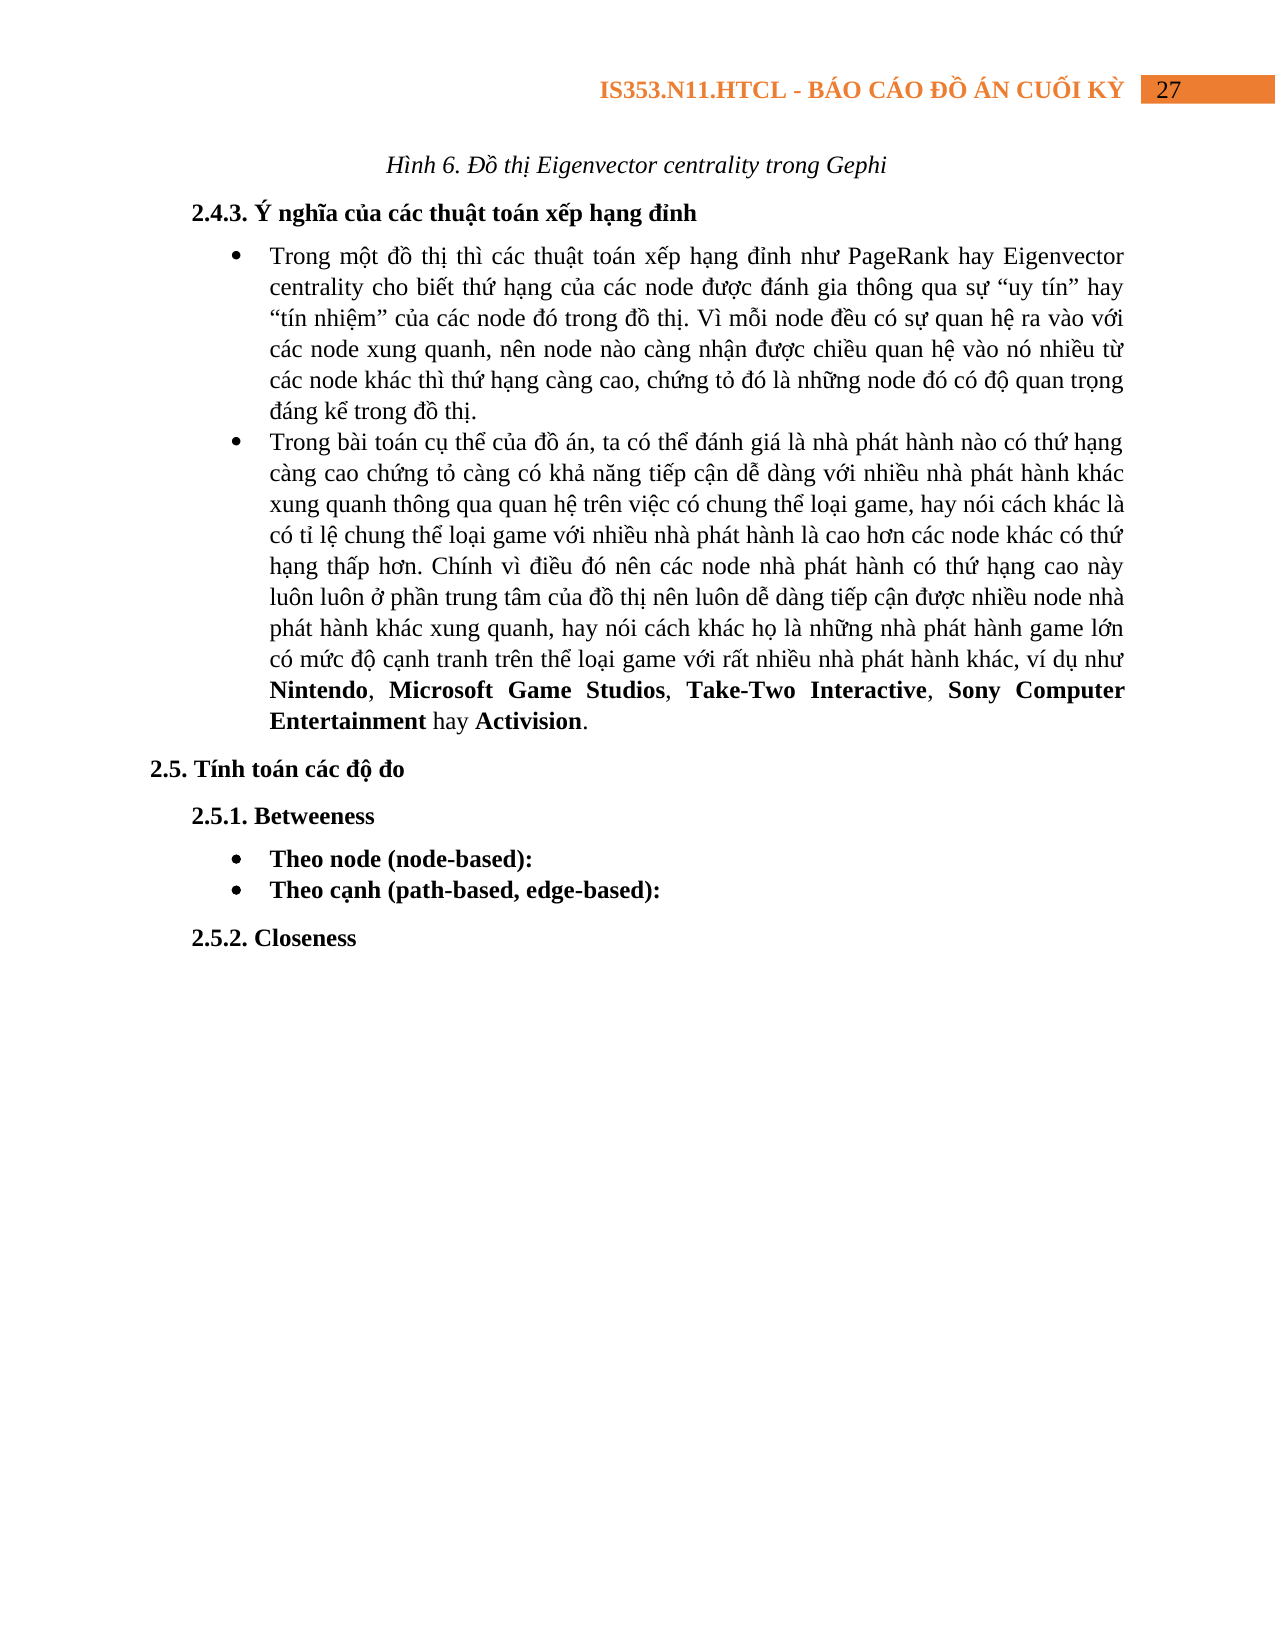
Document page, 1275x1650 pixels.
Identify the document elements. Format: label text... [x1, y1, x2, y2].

subtitle Betweeness [191, 801, 1125, 830]
subtitle Tính toán các độ đo [150, 754, 1125, 783]
subtitle Closeness [191, 923, 1125, 952]
subtitle Ý nghĩa của các thuật toán xếp hạng đỉnh [191, 198, 1125, 226]
list Theo node (node-based): [232, 844, 1125, 873]
list Trong bài toán cụ thể của đồ án, ta có thể đánh giá là nhà phát hành nào có thứ hạng càng cao chứng tỏ càng có khả năng tiếp cận dễ dàng với nhiều nhà phát hành khác xung quanh thông qua quan hệ trên việc có chung thể loại game, hay nói cách khác là có tỉ lệ chung thể loại game với nhiều nhà phát hành là cao hơn các node khác có thứ hạng thấp hơn. Chính vì điều đó nên các node nhà phát hành có thứ hạng cao này luôn luôn ở phần trung tâm của đồ thị nên luôn dễ dàng tiếp cận được nhiều node nhà phát hành khác xung quanh, hay nói cách khác họ là những nhà phát hành game lớn có mức độ cạnh tranh trên thể loại game với rất nhiều nhà phát hành khác, ví dụ như Nintendo, Microsoft Game Studios, Take-Two Interactive, Sony Computer Entertainment hay Activision. [232, 427, 1125, 735]
list Theo cạnh (path-based, edge-based): [232, 876, 1125, 904]
list Trong một đồ thị thì các thuật toán xếp hạng đỉnh như PageRank hay Eigenvector centrality cho biết thứ hạng của các node được đánh gia thông qua sự “uy tín” hay “tín nhiệm” của các node đó trong đồ thị. Vì mỗi node đều có sự quan hệ ra vào với các node xung quanh, nên node nào càng nhận được chiều quan hệ vào nó nhiều từ các node khác thì thứ hạng càng cao, chứng tỏ đó là những node đó có độ quan trọng đáng kể trong đồ thị. [232, 241, 1125, 425]
text Hình 6. Đồ thị Eigenvector centrality trong Gephi [150, 150, 1125, 179]
